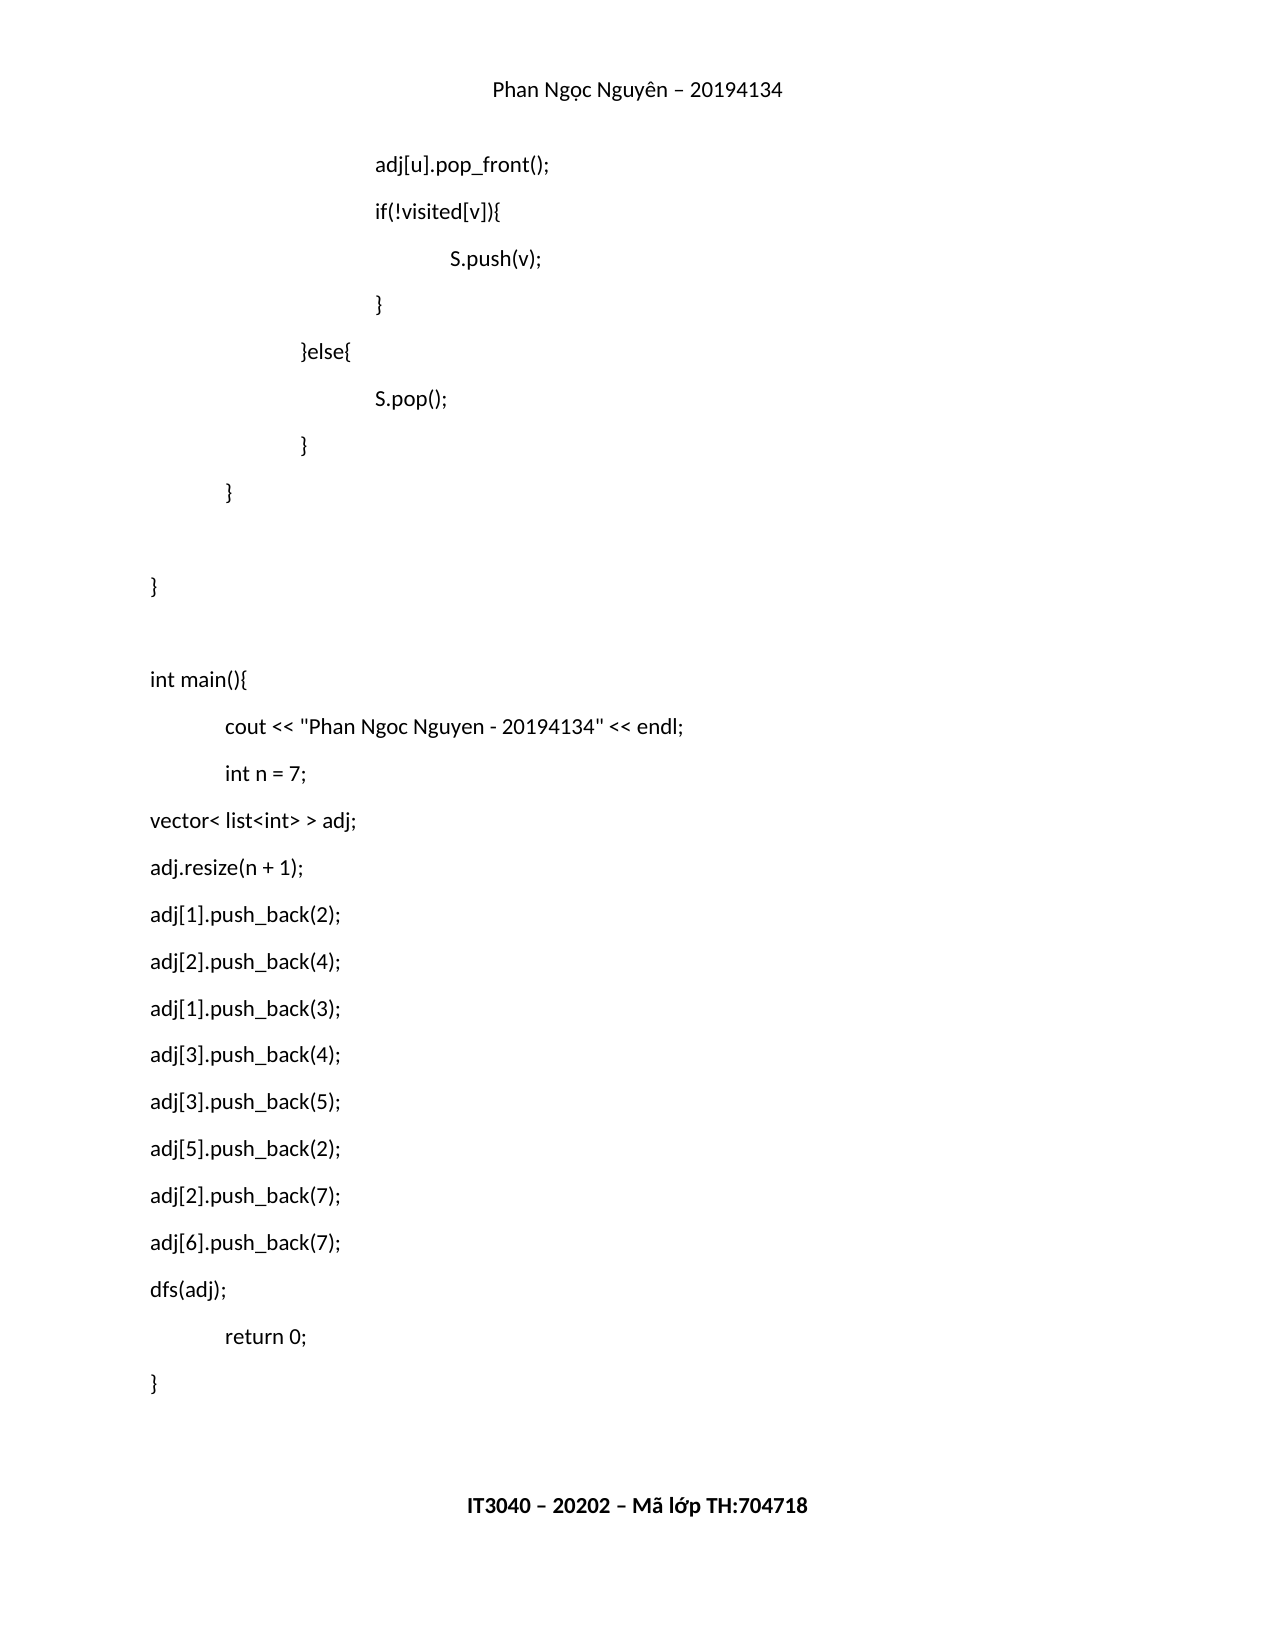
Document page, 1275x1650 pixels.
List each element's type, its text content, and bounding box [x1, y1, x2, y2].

text } [150, 291, 1125, 319]
text } [150, 1369, 1125, 1397]
text int main(){ [150, 666, 1125, 694]
text return 0; [150, 1322, 1125, 1350]
text S.pop(); [150, 384, 1125, 412]
text }else{ [150, 337, 1125, 366]
text } [150, 572, 1125, 600]
text adj[1].push_back(3); [150, 994, 1125, 1022]
text adj[u].pop_front(); [150, 150, 1125, 178]
text adj[5].push_back(2); [150, 1134, 1125, 1162]
text adj[3].push_back(5); [150, 1087, 1125, 1116]
text cout << "Phan Ngoc Nguyen - 20194134" << endl; [150, 712, 1125, 741]
text int n = 7; [150, 759, 1125, 787]
text adj[3].push_back(4); [150, 1041, 1125, 1069]
text } [150, 478, 1125, 506]
text vector< list<int> > adj; [150, 806, 1125, 834]
text if(!visited[v]){ [150, 197, 1125, 225]
text adj[6].push_back(7); [150, 1228, 1125, 1256]
text } [150, 431, 1125, 459]
text adj[2].push_back(4); [150, 947, 1125, 975]
text dfs(adj); [150, 1275, 1125, 1303]
text adj[2].push_back(7); [150, 1181, 1125, 1209]
text adj.resize(n + 1); [150, 853, 1125, 881]
text adj[1].push_back(2); [150, 900, 1125, 928]
text S.push(v); [150, 244, 1125, 272]
